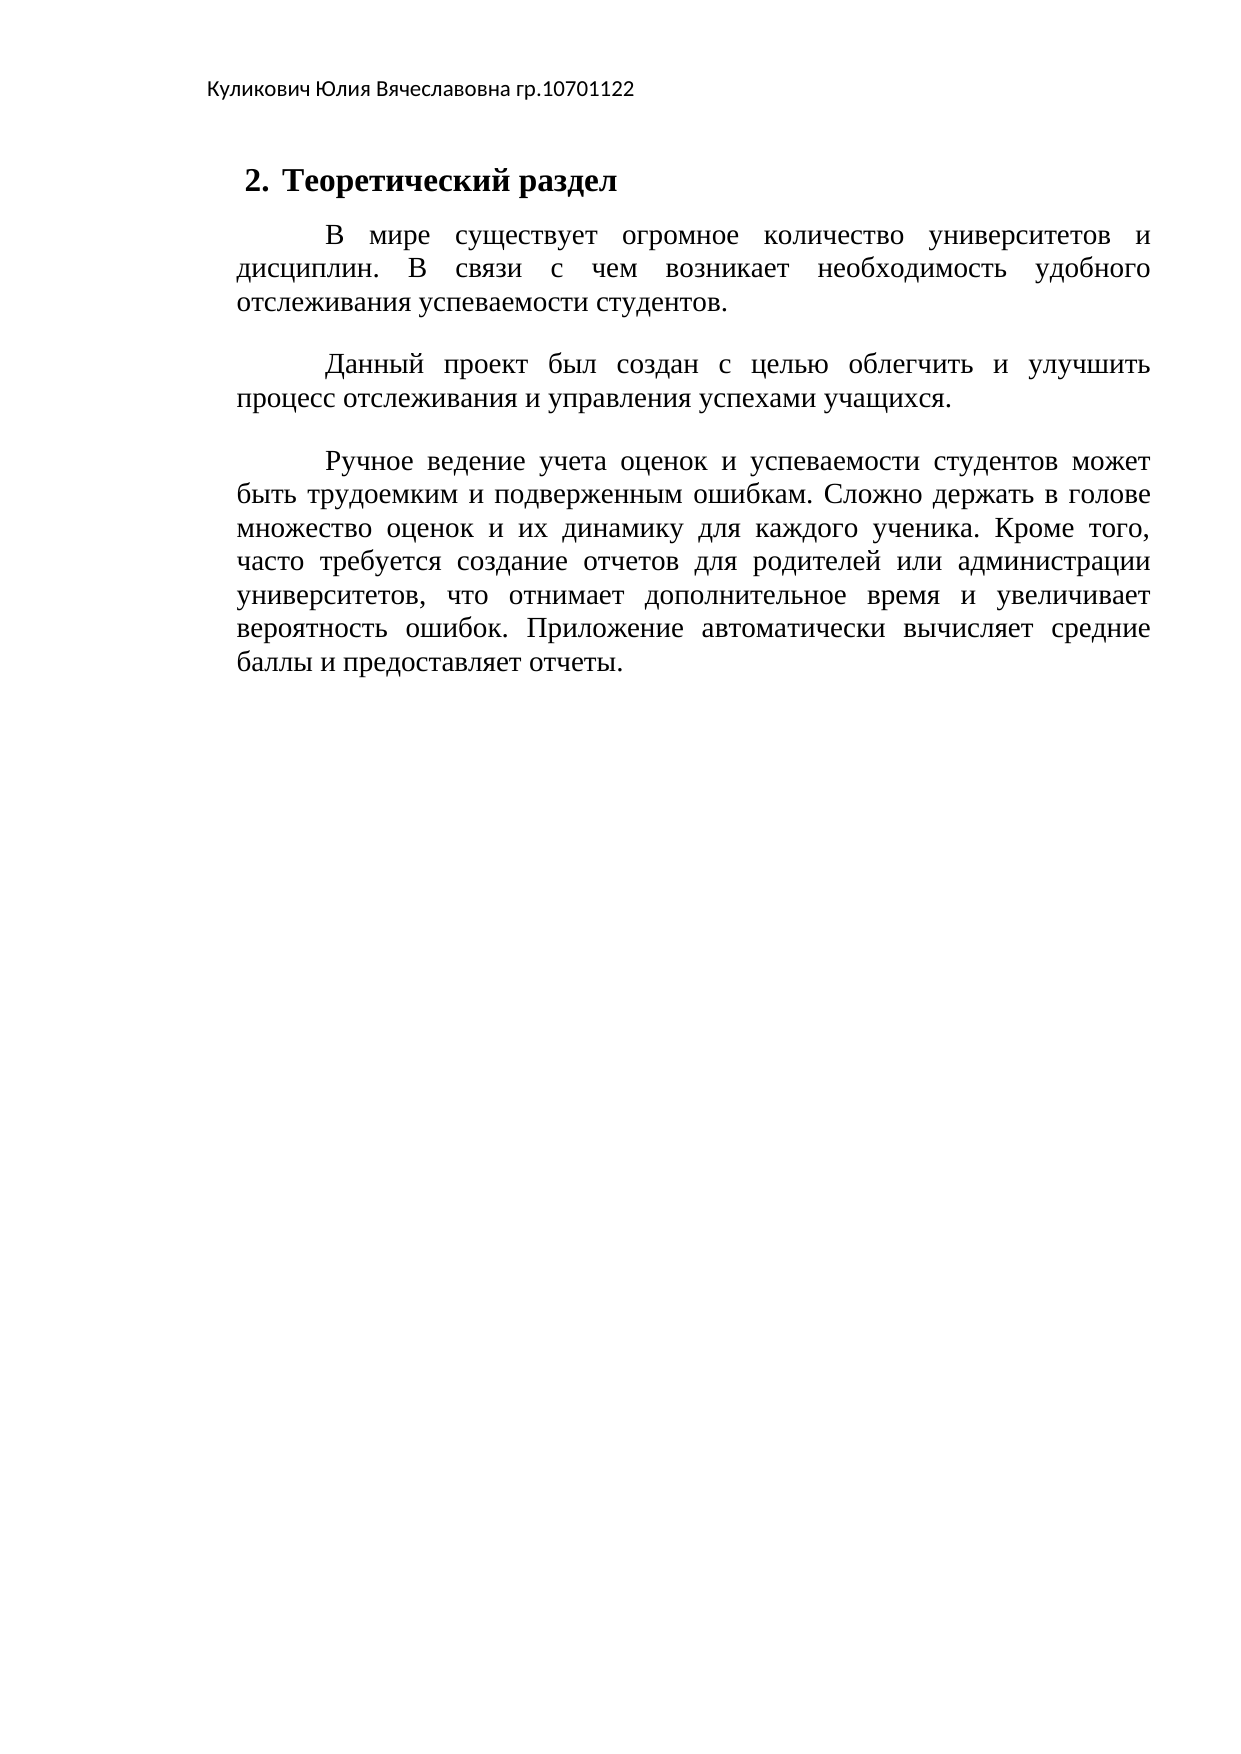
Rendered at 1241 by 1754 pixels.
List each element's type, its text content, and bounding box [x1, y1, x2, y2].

text В мире существует огромное количество университетов и дисциплин. В связи с чем возникает необходимость удобного отслеживания успеваемости студентов. [236, 217, 1152, 317]
text Ручное ведение учета оценок и успеваемости студентов может быть трудоемким и подверженным ошибкам. Сложно держать в голове множество оценок и их динамику для каждого ученика. Кроме того, часто требуется создание отчетов для родителей или администрации университетов, что отнимает дополнительное время и увеличивает вероятность ошибок. Приложение автоматически вычисляет средние баллы и предоставляет отчеты. [236, 443, 1152, 678]
subtitle Теоретический раздел [244, 160, 1152, 198]
text Данный проект был создан с целью облегчить и улучшить процесс отслеживания и управления успехами учащихся. [236, 347, 1152, 414]
